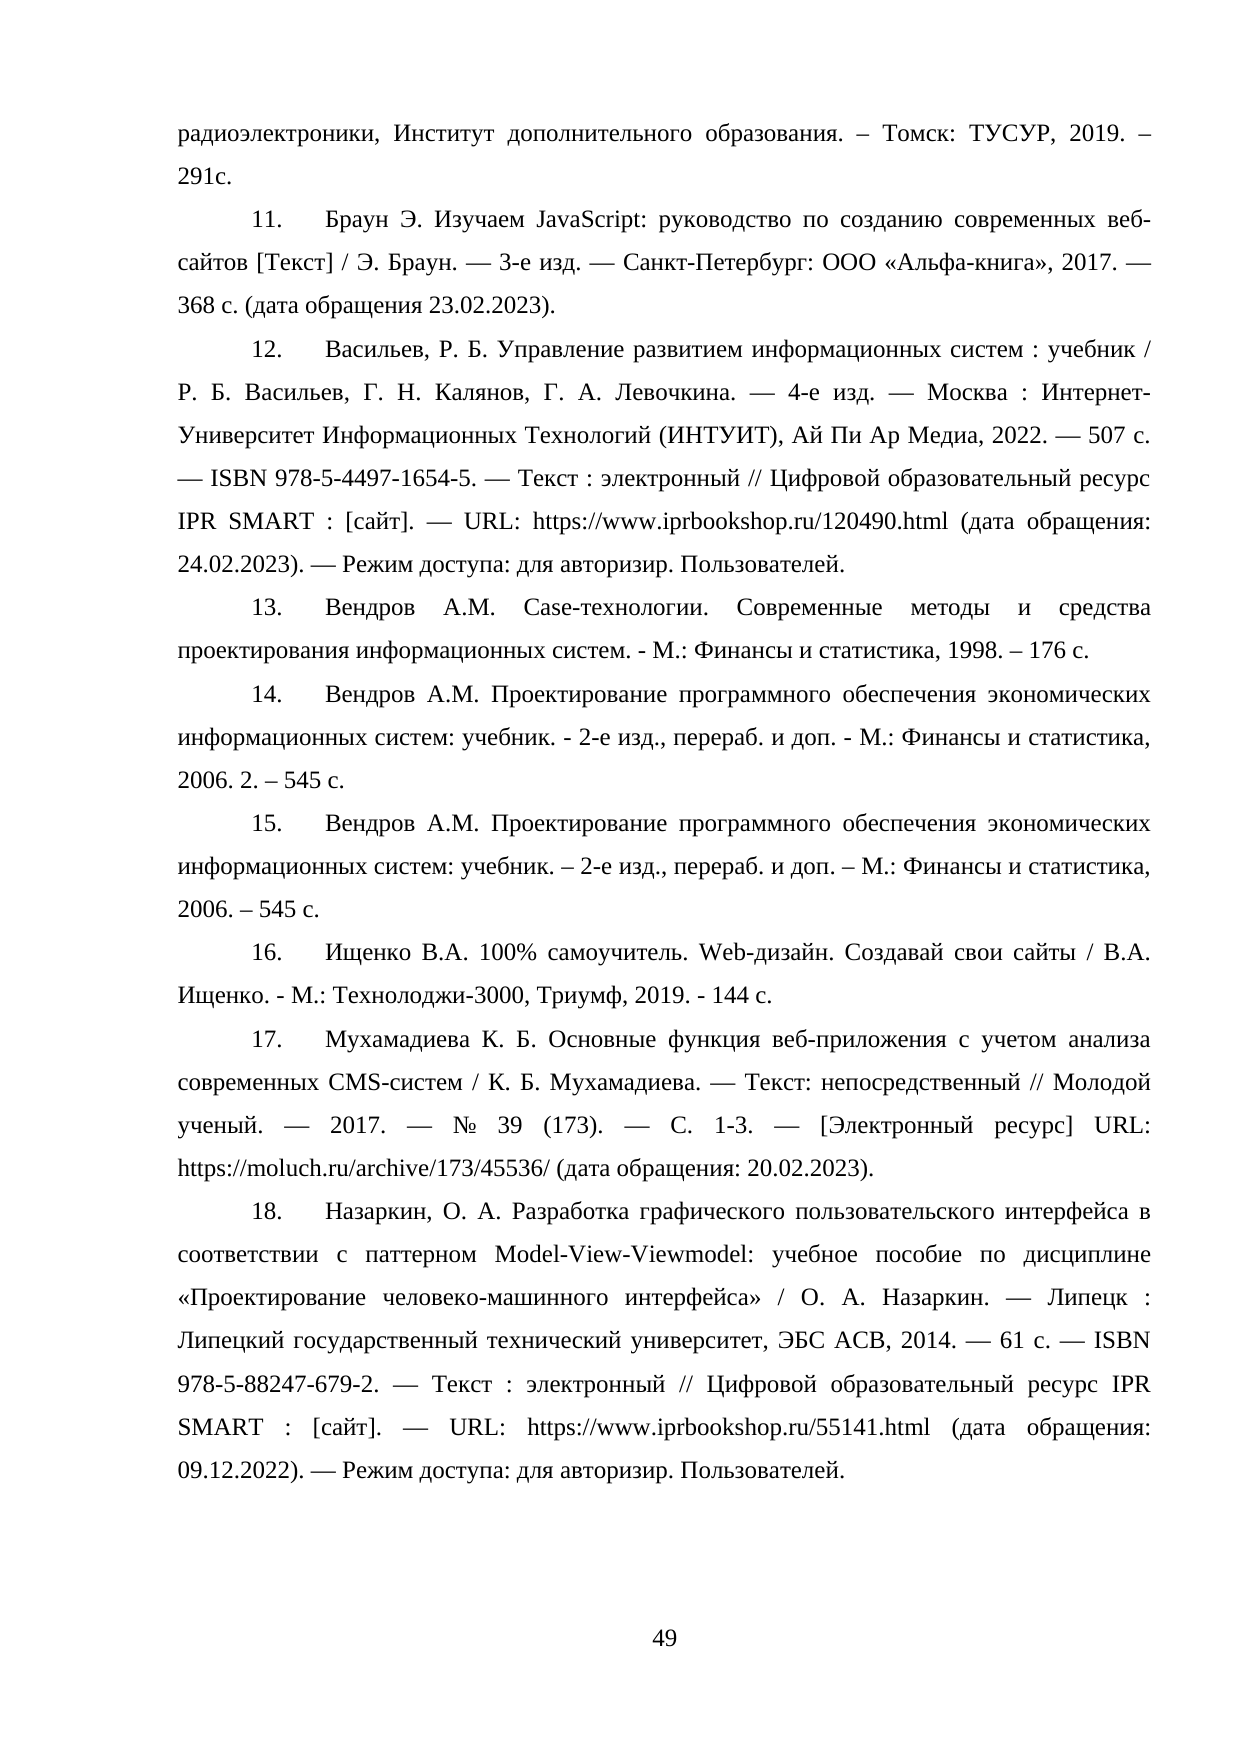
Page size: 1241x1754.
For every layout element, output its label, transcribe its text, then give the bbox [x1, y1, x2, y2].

list Браун Э. Изучаем JavaScript: руководство по созданию современных веб-сайтов [Текст] / Э. Браун. — 3-е изд. — Санкт-Петербург: ООО «Альфа-книга», 2017. — 368 с. (дата обращения 23.02.2023). [177, 204, 1152, 319]
list Вендров A.M. Сase-технологии. Современные методы и средства проектирования информационных систем. - М.: Финансы и статистика, 1998. – 176 с. [177, 592, 1152, 664]
list Ищенко В.А. 100% самоучитель. Web-дизайн. Создавай свои сайты / В.А. Ищенко. - М.: Технолоджи-3000, Триумф, 2019. - 144 c. [177, 937, 1152, 1009]
list Мухамадиева К. Б. Основные функция веб-приложения с учетом анализа современных CMS-систем / К. Б. Мухамадиева. — Текст: непосредственный // Молодой ученый. — 2017. — № 39 (173). — С. 1-3. — [Электронный ресурс] URL: https://moluch.ru/archive/173/45536/ (дата обращения: 20.02.2023). [177, 1024, 1152, 1182]
list Васильев, Р. Б. Управление развитием информационных систем : учебник / Р. Б. Васильев, Г. Н. Калянов, Г. А. Левочкина. — 4-е изд. — Москва : Интернет-Университет Информационных Технологий (ИНТУИТ), Ай Пи Ар Медиа, 2022. — 507 c. — ISBN 978-5-4497-1654-5. — Текст : электронный // Цифровой образовательный ресурс IPR SMART : [сайт]. — URL: https://www.iprbookshop.ru/120490.html (дата обращения: 24.02.2023). — Режим доступа: для авторизир. Пользователей. [177, 334, 1152, 578]
list Вендров А.М. Проектирование программного обеспечения экономических информационных систем: учебник. - 2-е изд., перераб. и доп. - М.: Финансы и статистика, 2006. 2. – 545 с. [177, 679, 1152, 794]
list Вендров А.М. Проектирование программного обеспечения экономических информационных систем: учебник. – 2-е изд., перераб. и доп. – М.: Финансы и статистика, 2006. – 545 с. [177, 808, 1152, 923]
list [177, 118, 1152, 190]
list Назаркин, О. А. Разработка графического пользовательского интерфейса в соответствии с паттерном Model-View-Viewmodel: учебное пособие по дисциплине «Проектирование человеко-машинного интерфейса» / О. А. Назаркин. — Липецк : Липецкий государственный технический университет, ЭБС АСВ, 2014. — 61 c. — ISBN 978-5-88247-679-2. — Текст : электронный // Цифровой образовательный ресурс IPR SMART : [сайт]. — URL: https://www.iprbookshop.ru/55141.html (дата обращения: 09.12.2022). — Режим доступа: для авторизир. Пользователей. [177, 1196, 1152, 1484]
